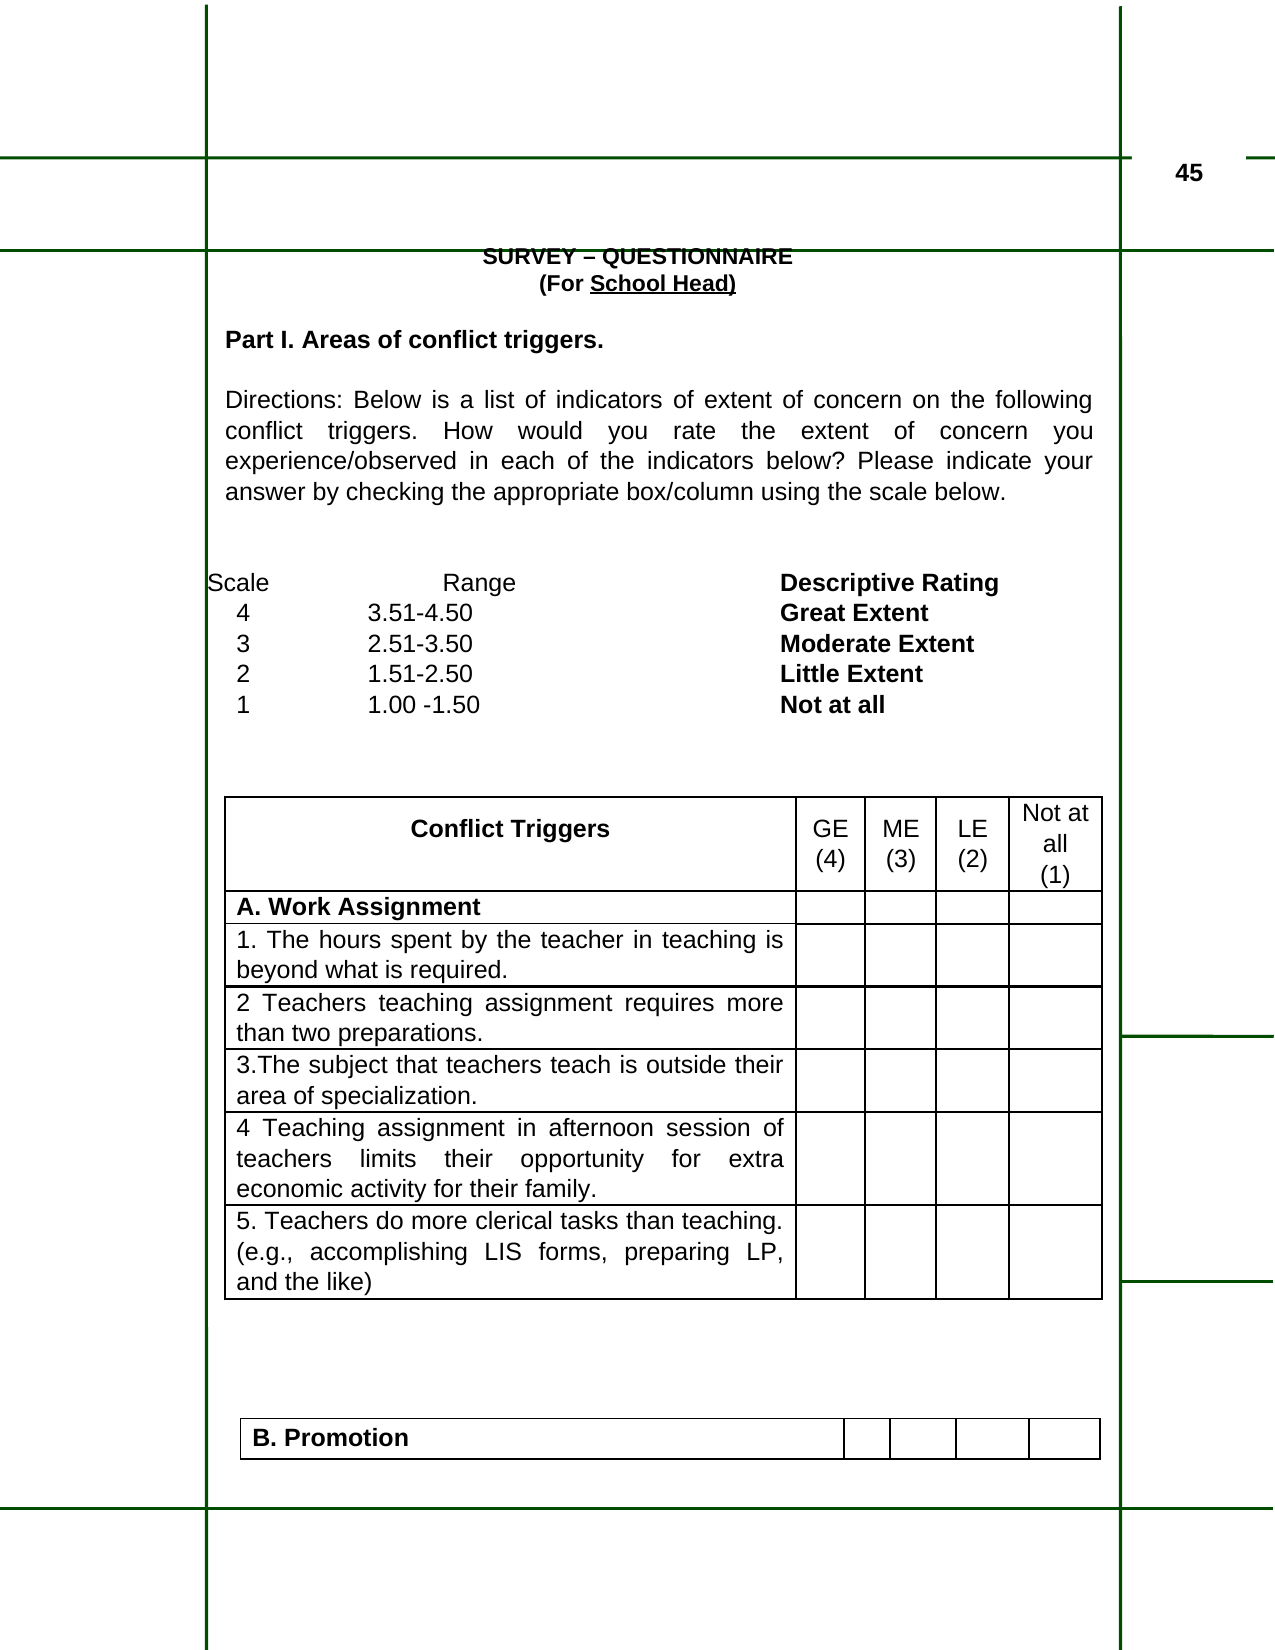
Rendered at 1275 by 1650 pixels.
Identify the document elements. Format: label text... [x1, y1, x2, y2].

table_header ME (3) [866, 798, 935, 890]
text Directions: Below is a list of indicators of extent of concern on the following conflict triggers. How would you rate the extent of concern you experience/observed in each of the indicators below? Please indicate your answer by checking the appropriate box/column using the scale below. [225, 385, 1095, 506]
table_cell [797, 892, 864, 923]
table_cell 1.51-2.50 [356, 659, 694, 690]
table_cell [1010, 892, 1101, 923]
table_cell 1. The hours spent by the teacher in teaching is beyond what is required. [226, 924, 795, 985]
table_cell A. Work Assignment [226, 892, 795, 923]
table_header [845, 1419, 889, 1458]
table_cell [937, 1206, 1008, 1297]
text SURVEY – QUESTIONNAIRE [150, 243, 1125, 269]
table_cell [937, 1050, 1008, 1111]
table_cell Moderate Extent [694, 629, 1109, 659]
table_cell [797, 988, 864, 1048]
table_cell [866, 1050, 935, 1111]
table_cell [937, 892, 1008, 923]
table_cell 1.00 -1.50 [356, 690, 694, 720]
table_header Scale [150, 568, 356, 598]
table_header [1030, 1419, 1099, 1458]
table_cell 4 Teaching assignment in afternoon session of teachers limits their opportunity for extra economic activity for their family. [226, 1113, 795, 1204]
table_header Range [356, 568, 694, 598]
table_cell [797, 1206, 864, 1297]
table_cell [1010, 925, 1101, 985]
table_header [957, 1419, 1028, 1458]
table_cell [937, 1113, 1008, 1204]
table_cell 5. Teachers do more clerical tasks than teaching. (e.g., accomplishing LIS forms, preparing LP, and the like) [226, 1206, 795, 1297]
table_header GE (4) [797, 798, 864, 890]
table_cell [866, 1113, 935, 1204]
table_cell 2 Teachers teaching assignment requires more than two preparations. [226, 988, 795, 1048]
table_cell [866, 988, 935, 1048]
table_cell 2 [150, 659, 356, 690]
table_cell 1 [150, 690, 356, 720]
table_cell 3.51-4.50 [356, 598, 694, 629]
table_cell 3 [150, 629, 356, 659]
text Part I. Areas of conflict triggers. [225, 325, 1095, 354]
table_cell 3.The subject that teachers teach is outside their area of specialization. [226, 1050, 795, 1111]
table_cell Not at all [694, 690, 1109, 720]
table_cell Little Extent [694, 659, 1109, 690]
table_header Descriptive Rating [694, 568, 1109, 598]
table_cell [797, 925, 864, 985]
table_cell [1010, 1113, 1101, 1204]
table_header Not at all (1) [1010, 798, 1101, 890]
table_cell [797, 1050, 864, 1111]
table_header [891, 1419, 955, 1458]
table_cell [797, 1113, 864, 1204]
table_header Conflict Triggers [226, 798, 795, 890]
table_cell [866, 1206, 935, 1297]
table_cell [866, 892, 935, 923]
table_cell 2.51-3.50 [356, 629, 694, 659]
table_cell [937, 925, 1008, 985]
table_cell [1010, 1050, 1101, 1111]
table_cell [1010, 1206, 1101, 1297]
table_cell [1010, 988, 1101, 1048]
text (For School Head) [150, 269, 1125, 296]
table_cell Great Extent [694, 598, 1109, 629]
table_header B. Promotion [241, 1419, 843, 1458]
table_cell [937, 988, 1008, 1048]
table_cell 4 [150, 598, 356, 629]
table_cell [866, 925, 935, 985]
table_header LE (2) [937, 798, 1008, 890]
